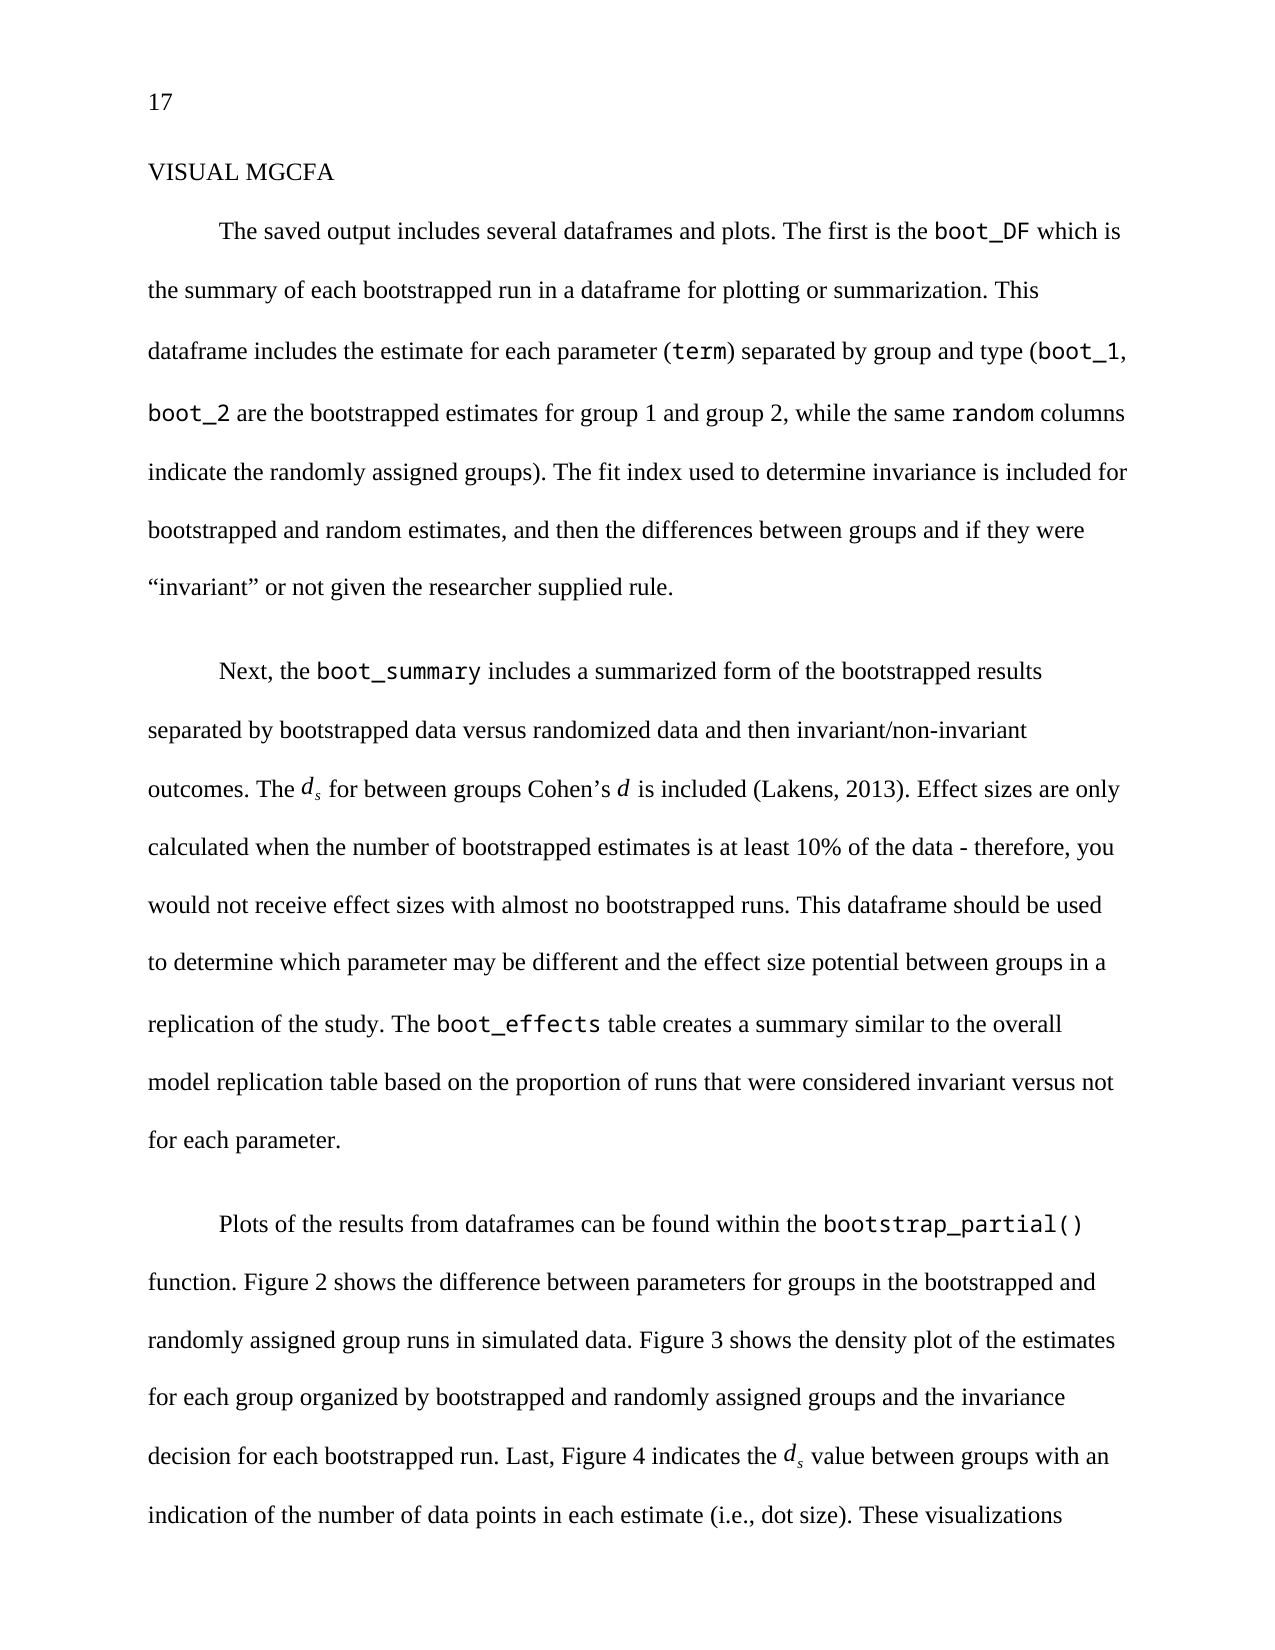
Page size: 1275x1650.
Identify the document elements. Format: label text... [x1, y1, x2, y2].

text The saved output includes several dataframes and plots. The first is the boot_DF which is the summary of each bootstrapped run in a dataframe for plotting or summarization. This dataframe includes the estimate for each parameter (term) separated by group and type (boot_1, boot_2 are the bootstrapped estimates for group 1 and group 2, while the same random columns indicate the randomly assigned groups). The fit index used to determine invariance is included for bootstrapped and random estimates, and then the differences between groups and if they were “invariant” or not given the researcher supplied rule. [148, 215, 1127, 601]
text Next, the boot_summary includes a summarized form of the bootstrapped results separated by bootstrapped data versus randomized data and then invariant/non-invariant outcomes. The for between groups Cohen’s is included (Lakens, 2013). Effect sizes are only calculated when the number of bootstrapped estimates is at least 10% of the data - therefore, you would not receive effect sizes with almost no bootstrapped runs. This dataframe should be used to determine which parameter may be different and the effect size potential between groups in a replication of the study. The boot_effects table creates a summary similar to the overall model replication table based on the proportion of runs that were considered invariant versus not for each parameter. [148, 655, 1127, 1154]
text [148, 1207, 1127, 1529]
